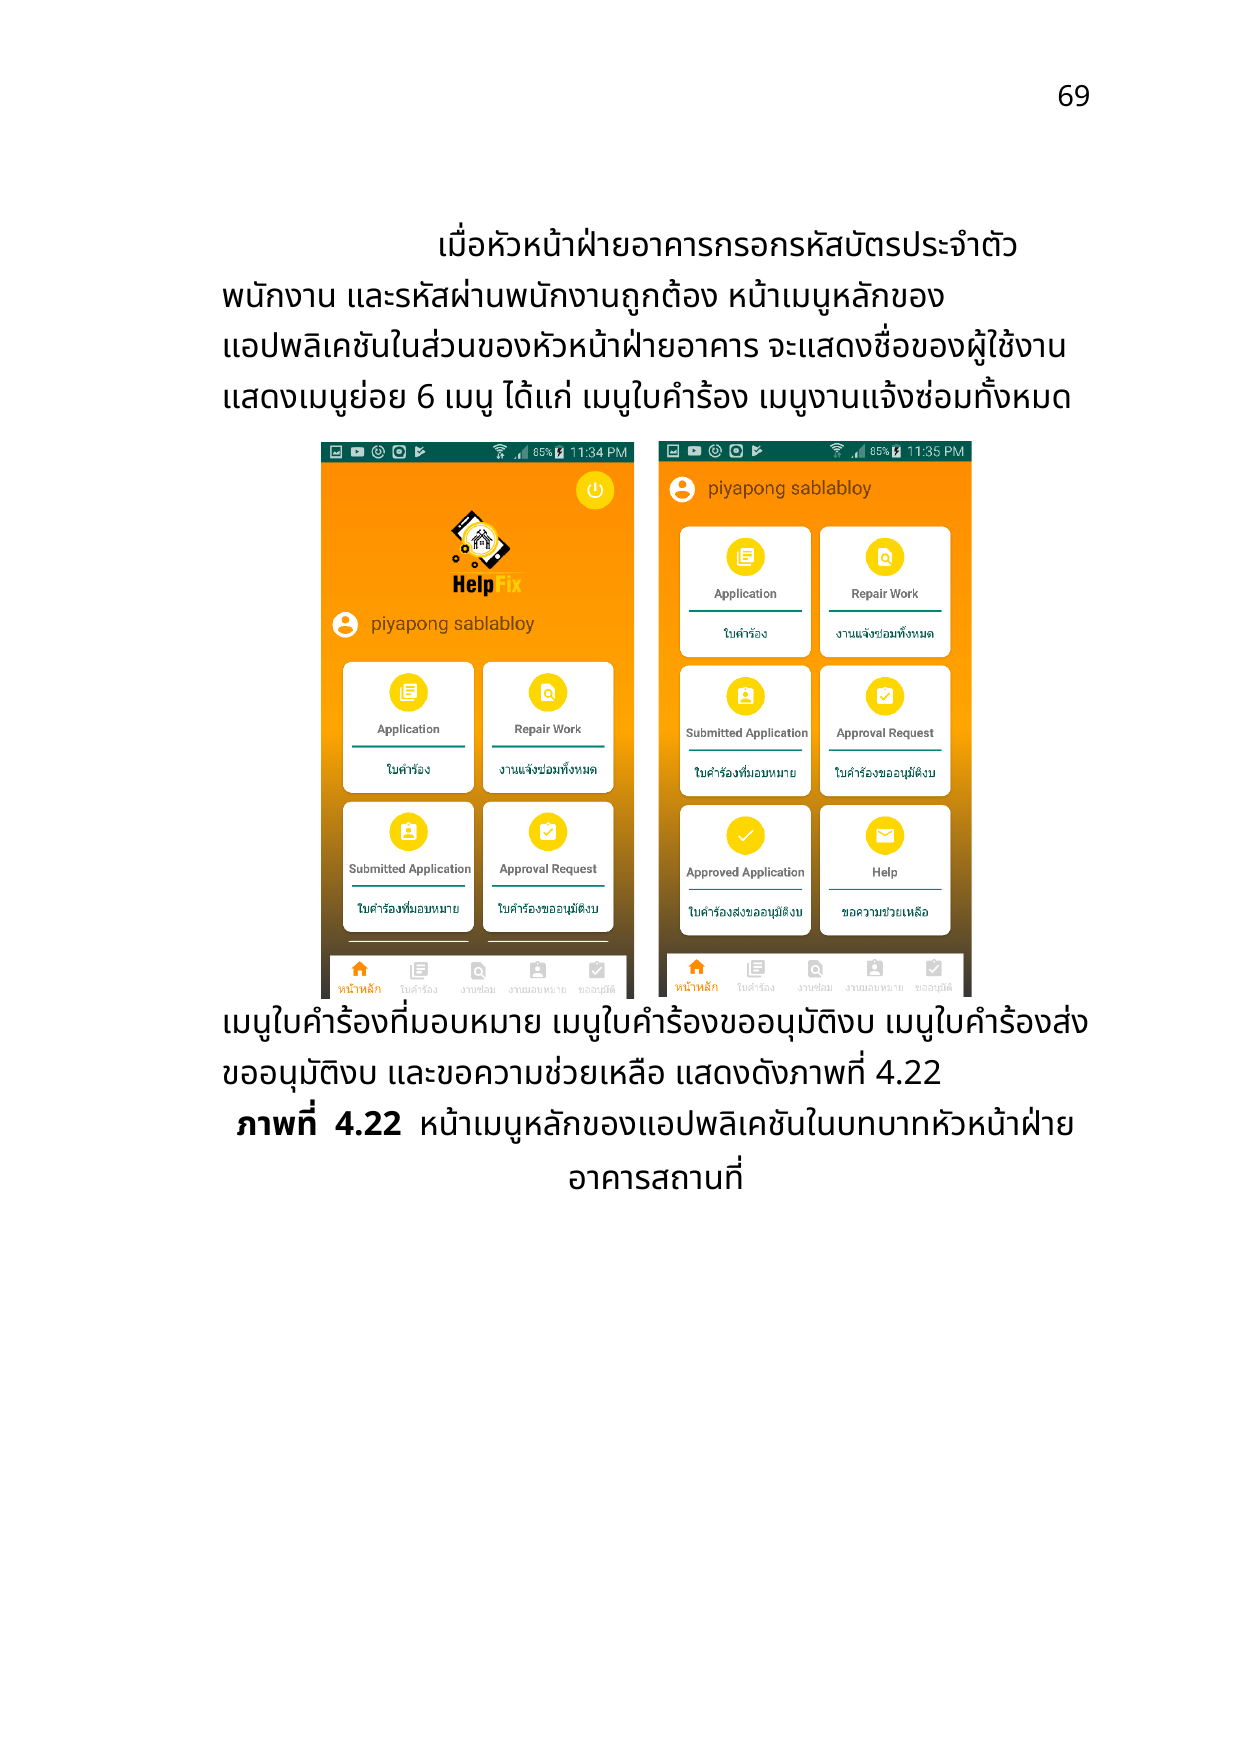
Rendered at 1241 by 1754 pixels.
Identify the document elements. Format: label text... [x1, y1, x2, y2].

picture [321, 442, 635, 999]
picture [658, 441, 972, 997]
text ภาพที่ 4.22 หน้าเมนูหลักของแอปพลิเคชันในบทบาทหัวหน้าฝ่ายอาคารสถานที่ [221, 1099, 1090, 1204]
